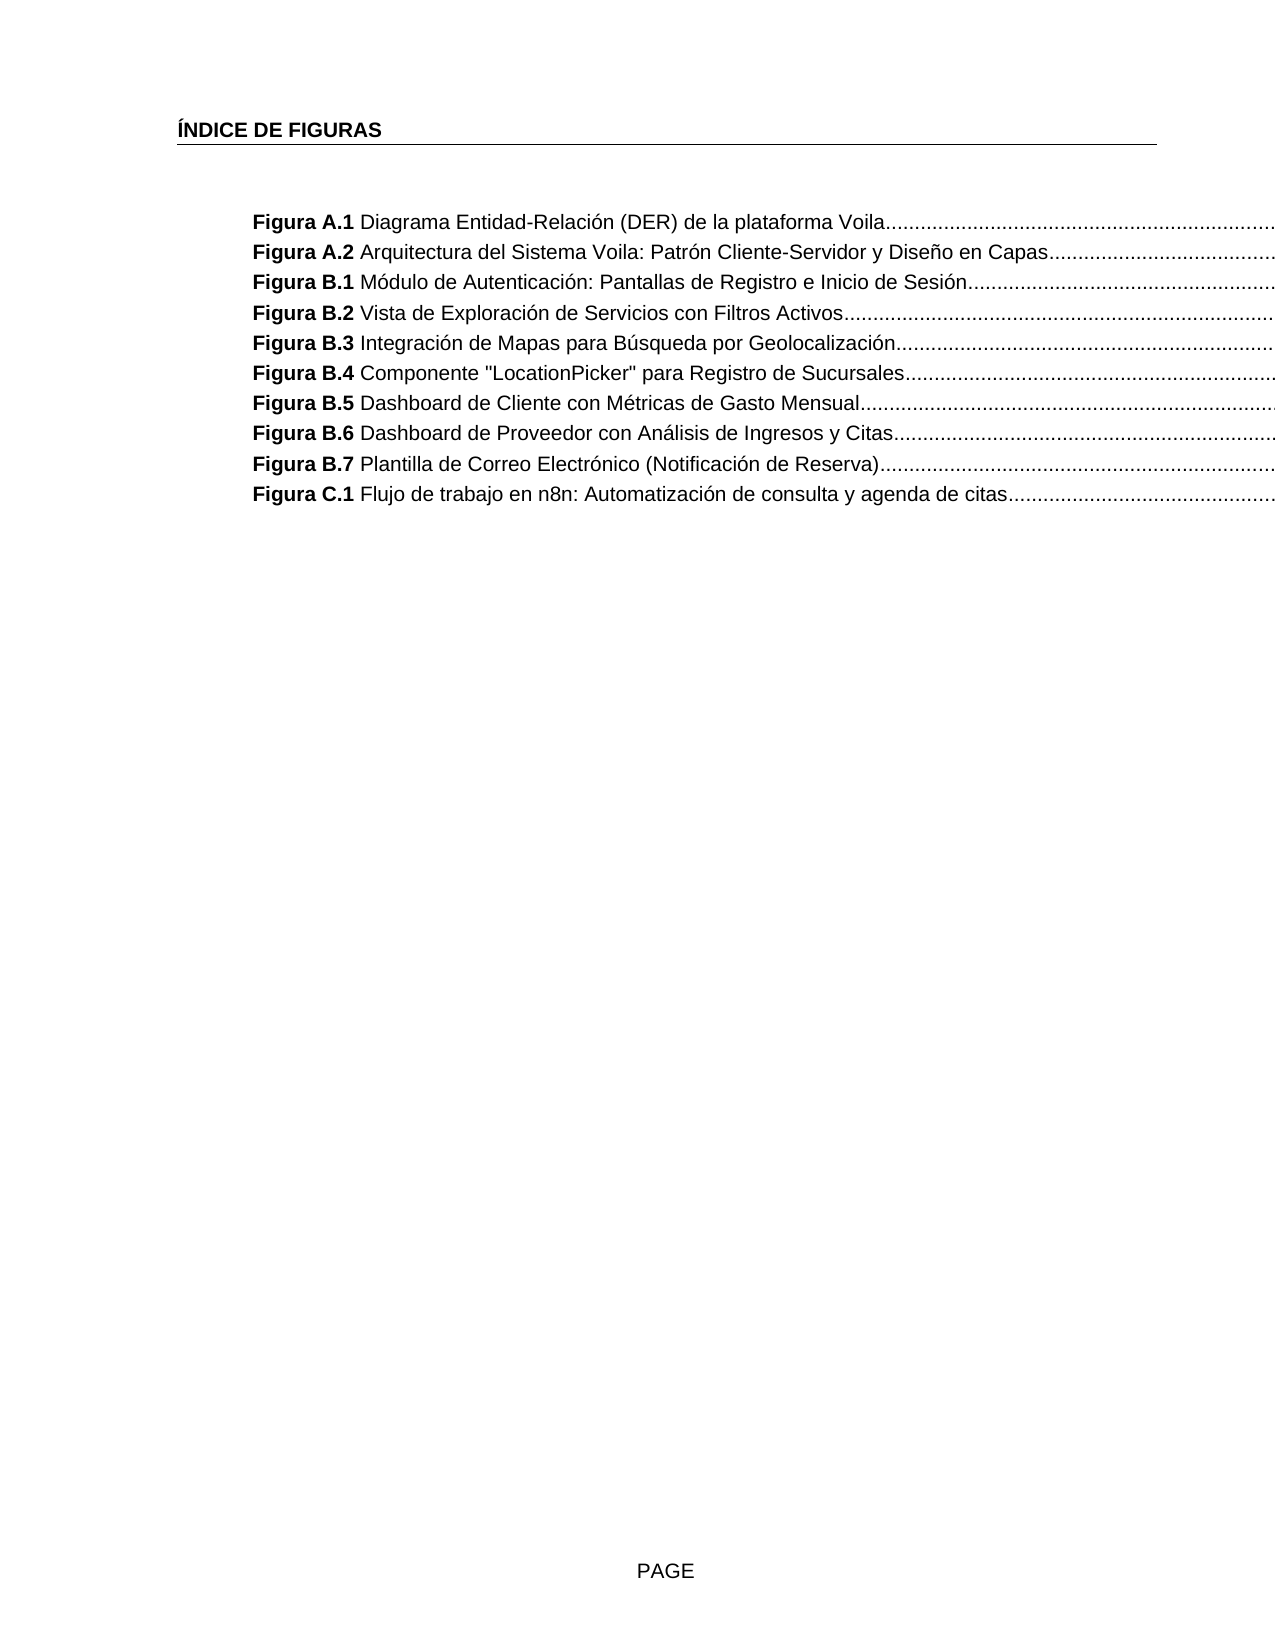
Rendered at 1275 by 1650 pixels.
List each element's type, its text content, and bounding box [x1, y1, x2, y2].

subtitle ÍNDICE DE FIGURAS [177, 118, 1157, 144]
